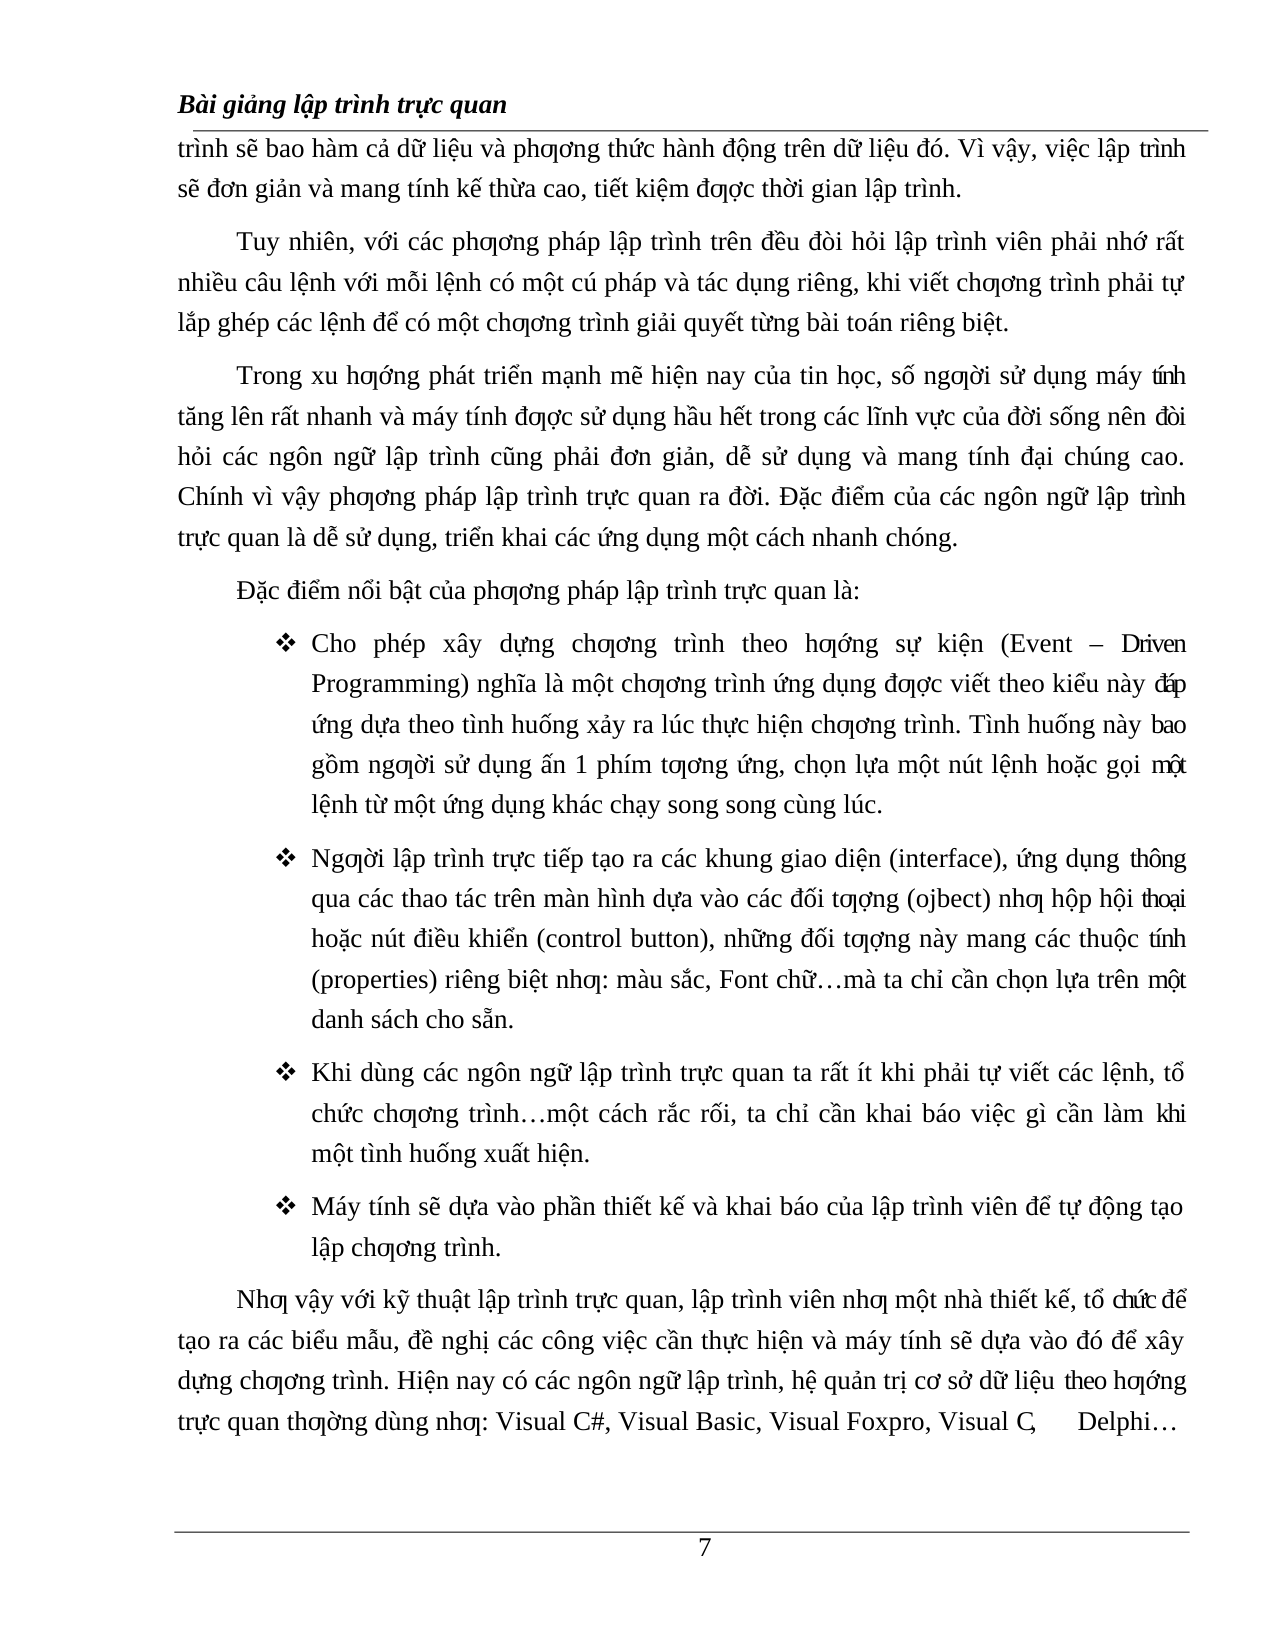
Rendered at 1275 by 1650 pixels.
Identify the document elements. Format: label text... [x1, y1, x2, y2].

text Tuy nhiên, với các phƣơng pháp lập trình trên đều đòi hỏi lập trình viên phải nhớ rất nhiều câu lệnh với mỗi lệnh có một cú pháp và tác dụng riêng, khi viết chƣơng trình phải tự lắp ghép các lệnh để có một chƣơng trình giải quyết từng bài toán riêng biệt. [177, 225, 1186, 337]
list Máy tính sẽ dựa vào phần thiết kế và khai báo của lập trình viên để tự động tạo lập chƣơng trình. [274, 1190, 1186, 1262]
text trình sẽ bao hàm cả dữ liệu và phƣơng thức hành động trên dữ liệu đó. Vì vậy, việc lập trình sẽ đơn giản và mang tính kế thừa cao, tiết kiệm đƣợc thời gian lập trình. [177, 132, 1186, 203]
text Trong xu hƣớng phát triển mạnh mẽ hiện nay của tin học, số ngƣời sử dụng máy tính tăng lên rất nhanh và máy tính đƣợc sử dụng hầu hết trong các lĩnh vực của đời sống nên đòi hỏi các ngôn ngữ lập trình cũng phải đơn giản, dễ sử dụng và mang tính đại chúng cao. Chính vì vậy phƣơng pháp lập trình trực quan ra đời. Đặc điểm của các ngôn ngữ lập trình trực quan là dễ sử dụng, triển khai các ứng dụng một cách nhanh chóng. [177, 359, 1186, 552]
list Ngƣời lập trình trực tiếp tạo ra các khung giao diện (interface), ứng dụng thông qua các thao tác trên màn hình dựa vào các đối tƣợng (ojbect) nhƣ hộp hội thoại hoặc nút điều khiển (control button), những đối tƣợng này mang các thuộc tính (properties) riêng biệt nhƣ: màu sắc, Font chữ…mà ta chỉ cần chọn lựa trên một danh sách cho sẵn. [274, 842, 1186, 1034]
list Khi dùng các ngôn ngữ lập trình trực quan ta rất ít khi phải tự viết các lệnh, tổ chức chƣơng trình…một cách rắc rối, ta chỉ cần khai báo việc gì cần làm khi một tình huống xuất hiện. [274, 1056, 1187, 1168]
text Nhƣ vậy với kỹ thuật lập trình trực quan, lập trình viên nhƣ một nhà thiết kế, tổ chức để tạo ra các biểu mẫu, đề nghị các công việc cần thực hiện và máy tính sẽ dựa vào đó để xây dựng chƣơng trình. Hiện nay có các ngôn ngữ lập trình, hệ quản trị cơ sở dữ liệu theo hƣớng trực quan thƣờng dùng nhƣ: Visual C#, Visual Basic, Visual Foxpro, Visual C, Delphi… [177, 1283, 1187, 1436]
list Cho phép xây dựng chƣơng trình theo hƣớng sự kiện (Event – Driven Programming) nghĩa là một chƣơng trình ứng dụng đƣợc viết theo kiểu này đáp ứng dựa theo tình huống xảy ra lúc thực hiện chƣơng trình. Tình huống này bao gồm ngƣời sử dụng ấn 1 phím tƣơng ứng, chọn lựa một nút lệnh hoặc gọi một lệnh từ một ứng dụng khác chạy song song cùng lúc. [274, 627, 1187, 820]
text Đặc điểm nổi bật của phƣơng pháp lập trình trực quan là: [236, 574, 1239, 605]
